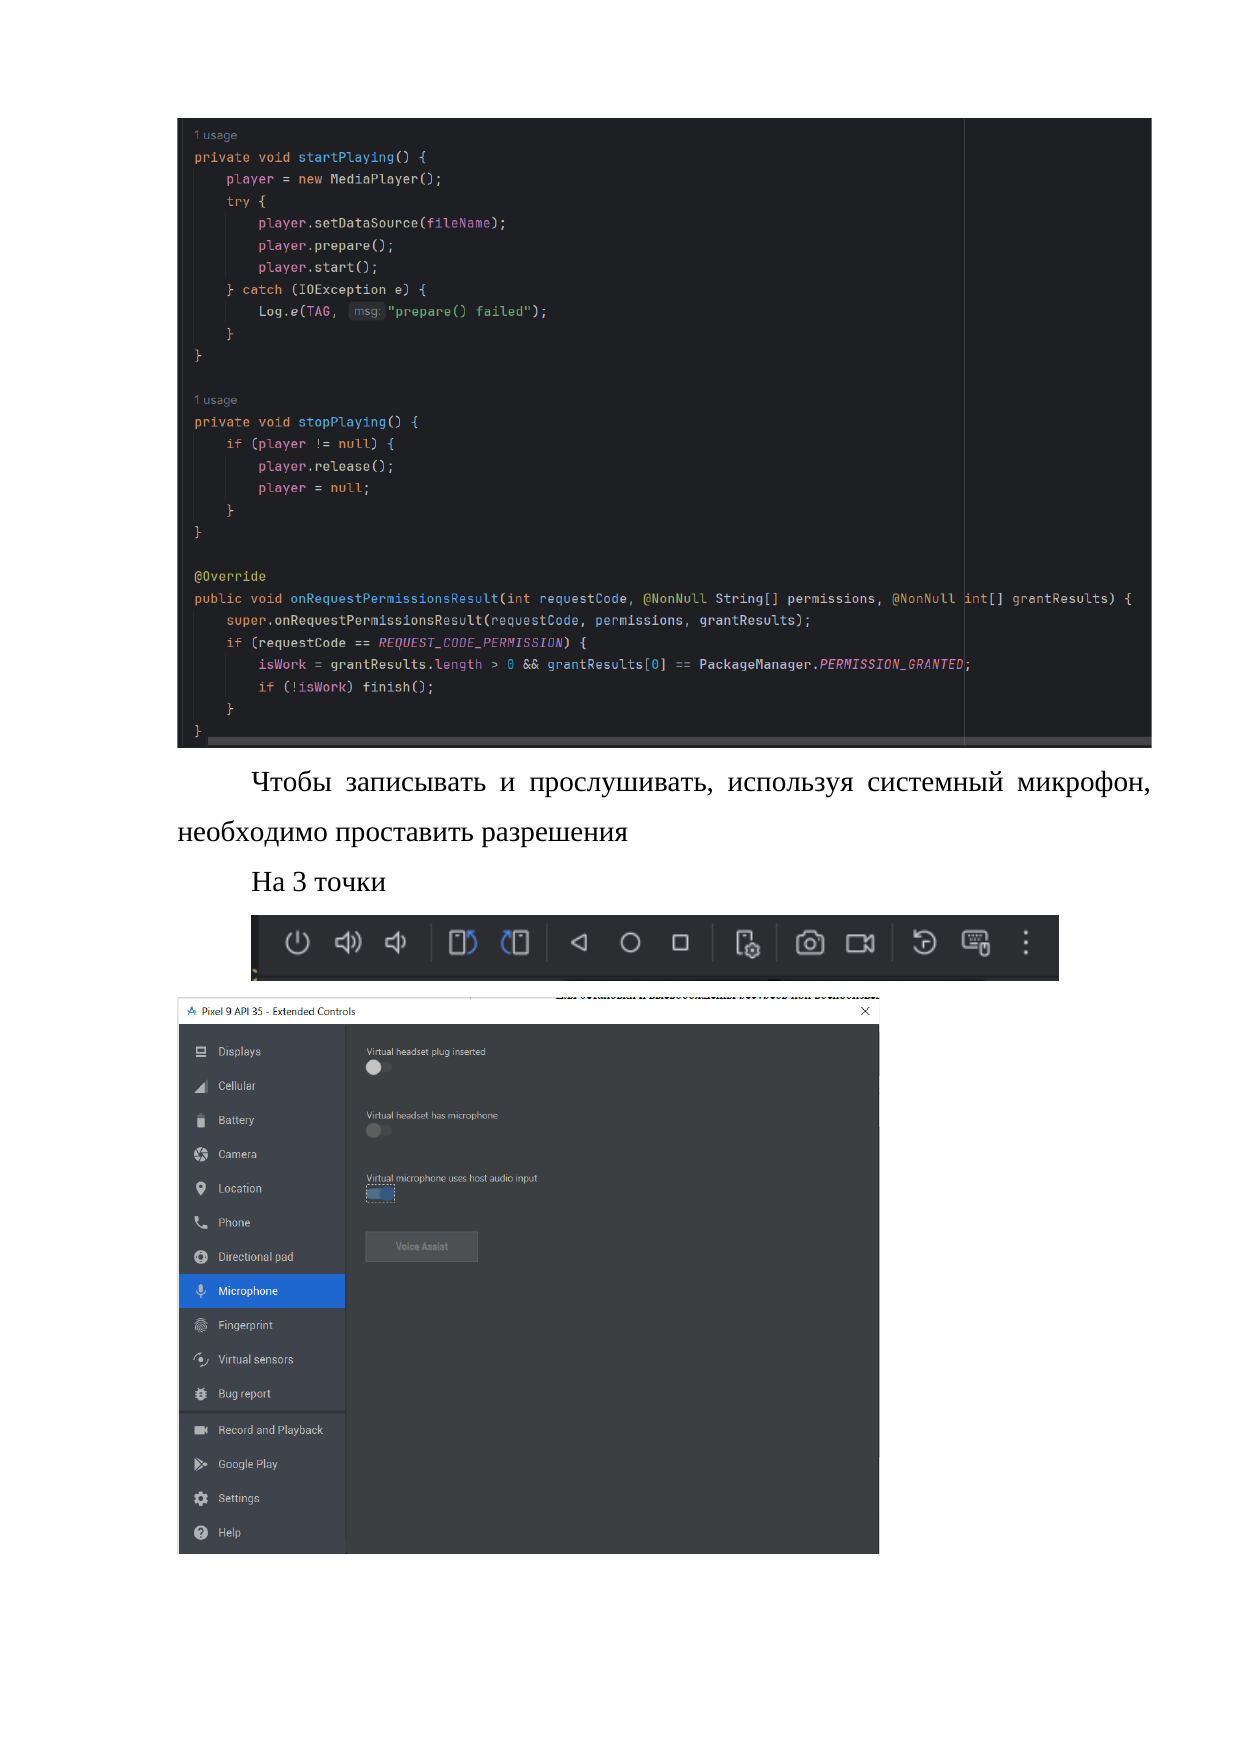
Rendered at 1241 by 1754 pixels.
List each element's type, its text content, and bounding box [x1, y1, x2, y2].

picture [251, 915, 1059, 981]
text На 3 точки [177, 864, 1152, 898]
text Чтобы записывать и прослушивать, используя системный микрофон, необходимо проставить разрешения [177, 764, 1152, 848]
picture [177, 997, 880, 1554]
picture [177, 118, 1152, 748]
